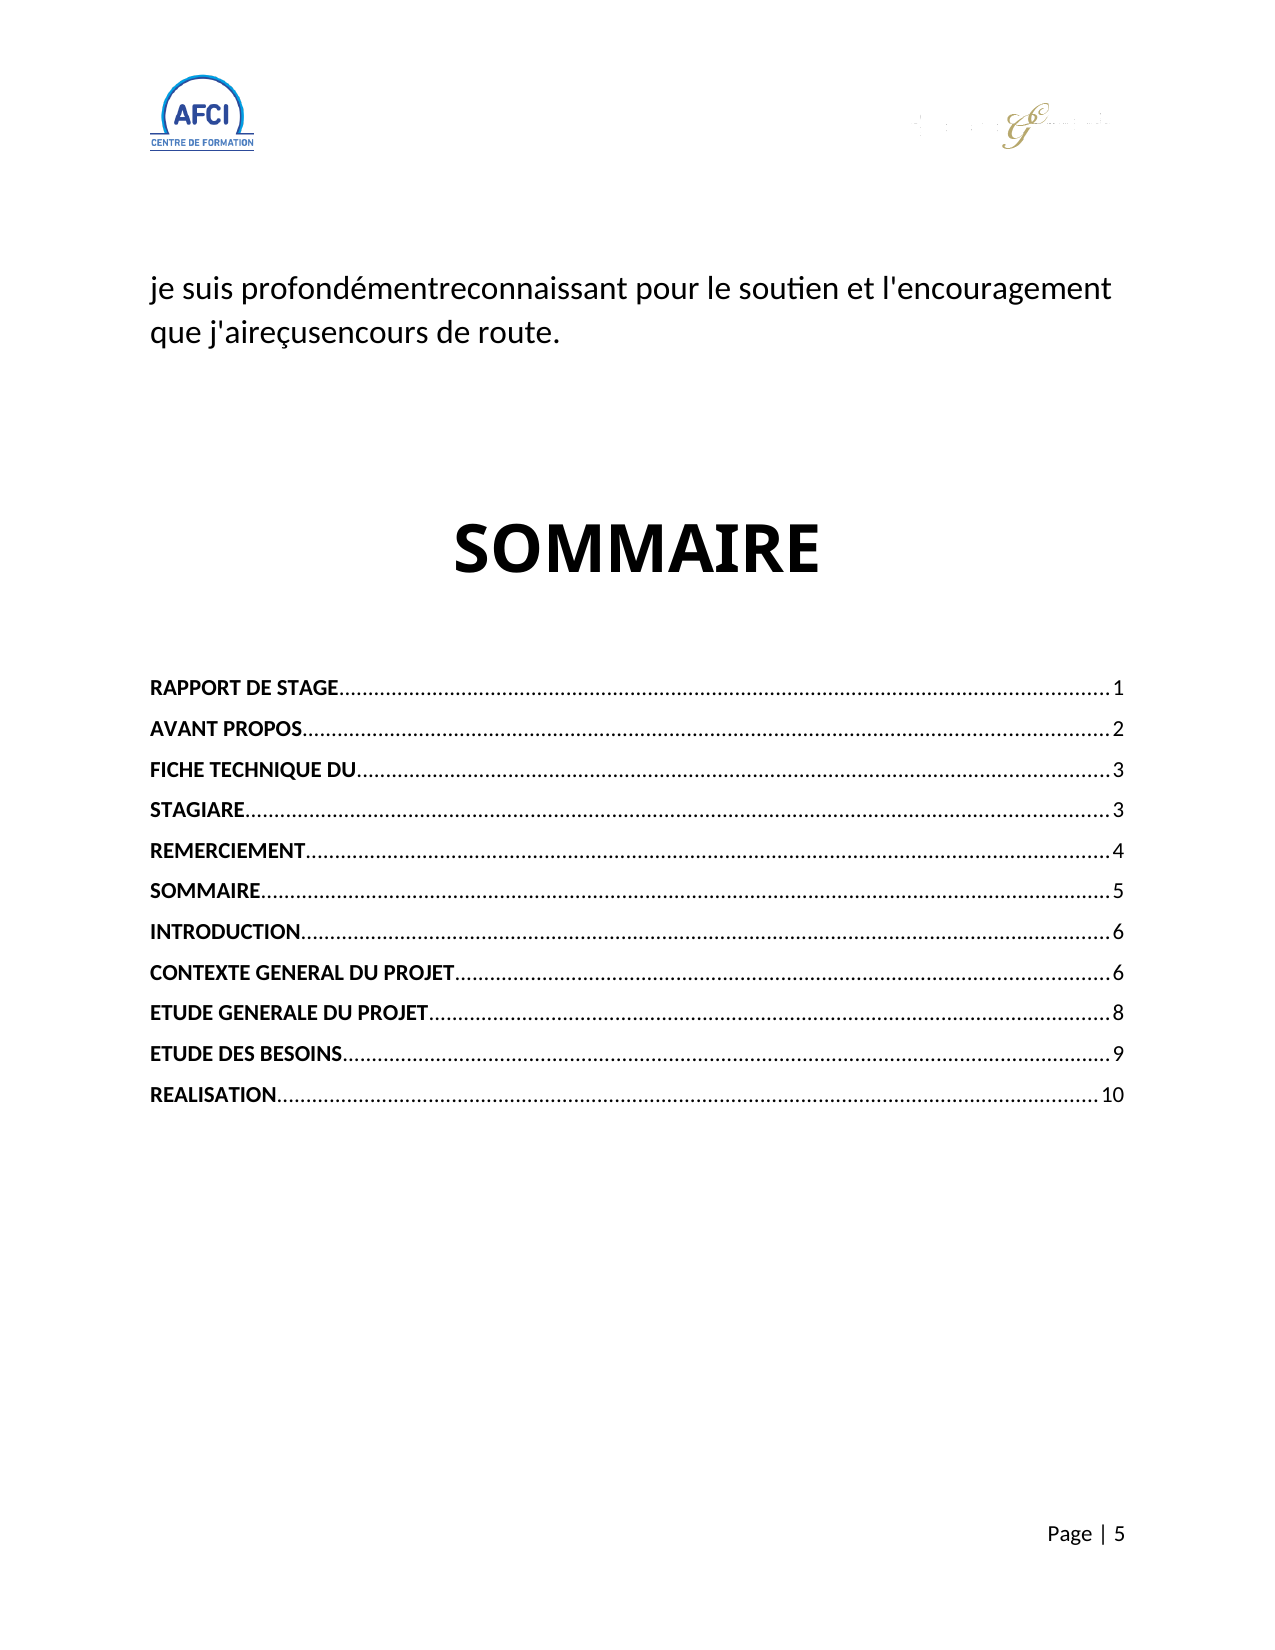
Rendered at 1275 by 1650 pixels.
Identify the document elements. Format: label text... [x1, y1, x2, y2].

picture [150, 74, 254, 151]
picture [895, 97, 1125, 151]
text je suis profondémentreconnaissant pour le soutien et l'encouragement que j'aireçusencours de route. [150, 267, 1125, 352]
subtitle SOMMAIRE [150, 502, 1125, 592]
